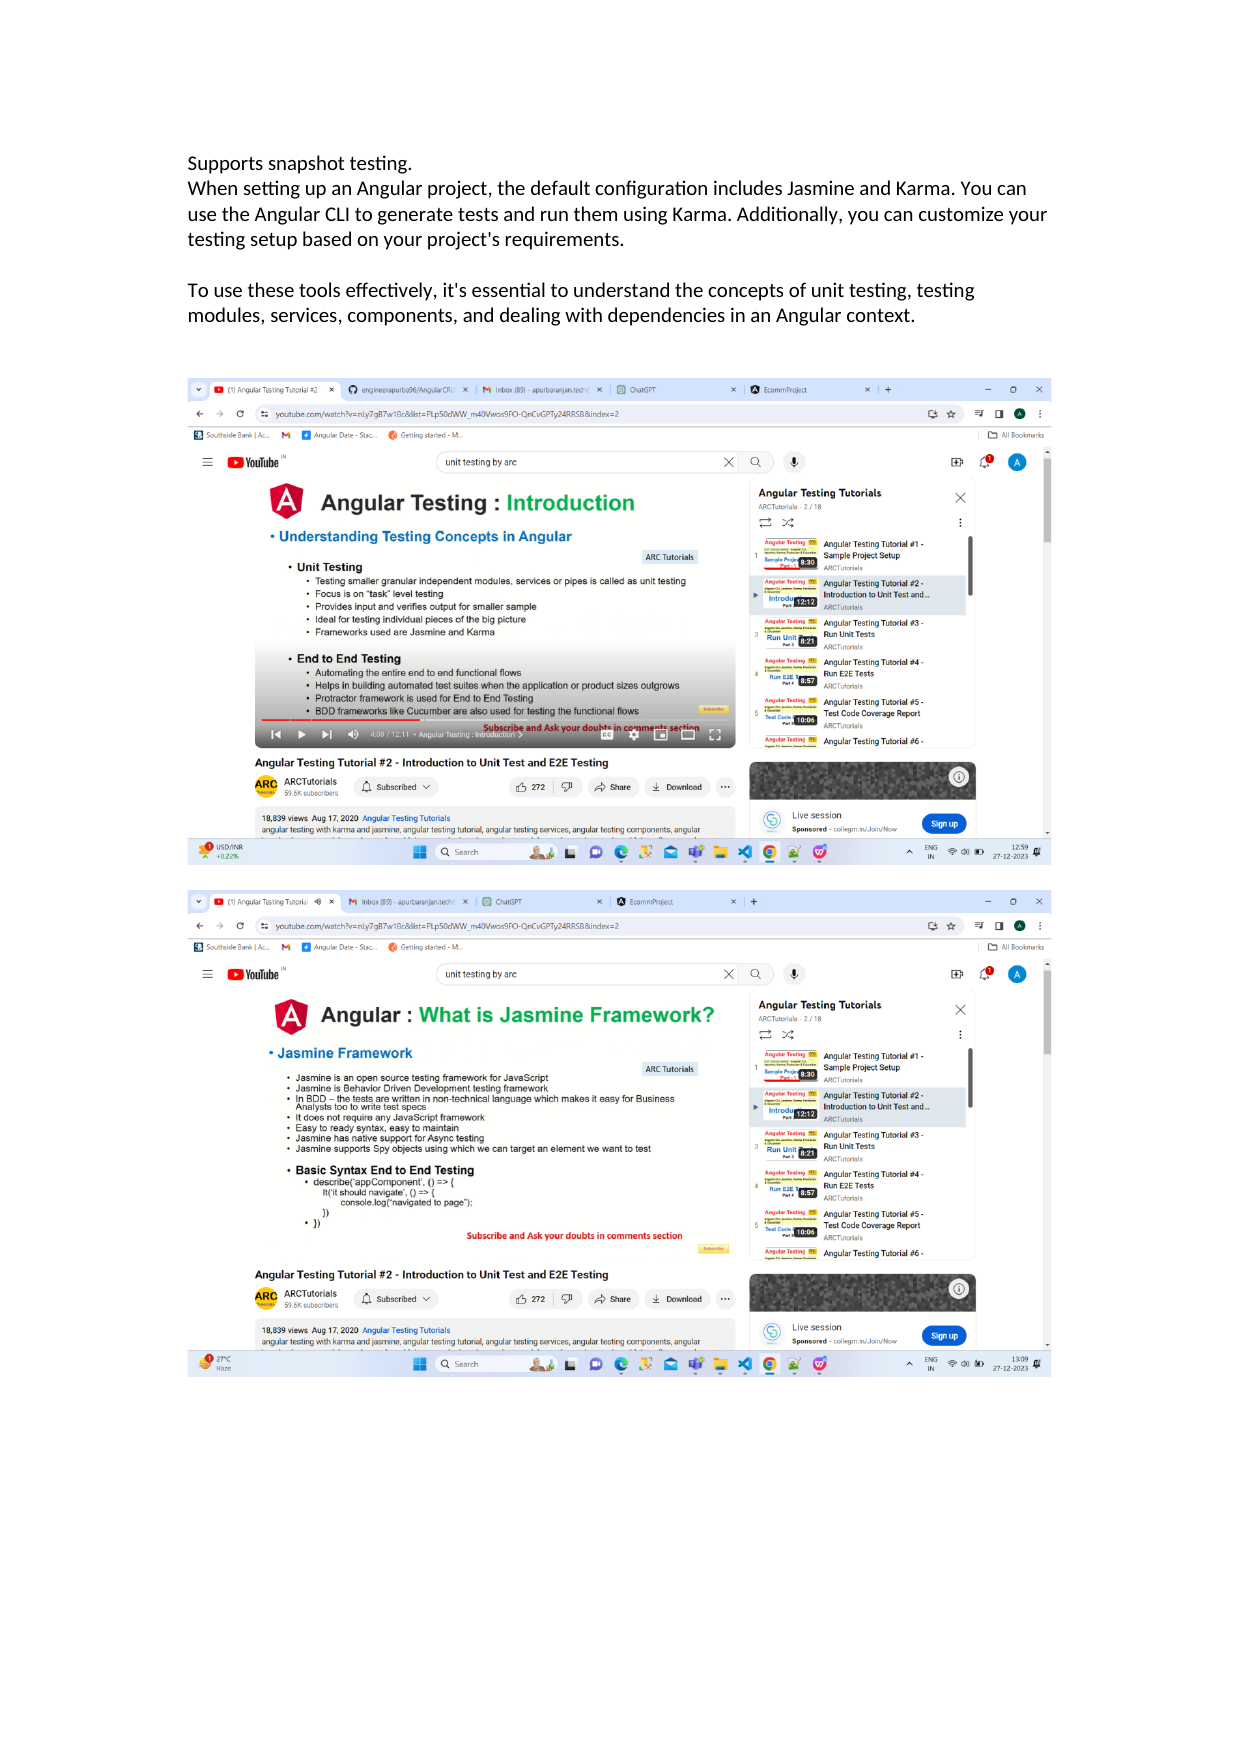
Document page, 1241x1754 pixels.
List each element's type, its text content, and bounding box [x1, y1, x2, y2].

text To use these tools effectively, it's essential to understand the concepts of unit testing, testing modules, services, components, and dealing with dependencies in an Angular context. [187, 277, 1053, 328]
picture [187, 890, 1052, 1377]
picture [187, 378, 1052, 865]
text When setting up an Angular project, the default configuration includes Jasmine and Karma. You can use the Angular CLI to generate tests and run them using Karma. Additionally, you can customize your testing setup based on your project's requirements. [187, 175, 1053, 252]
text Supports snapshot testing. [187, 150, 1053, 175]
